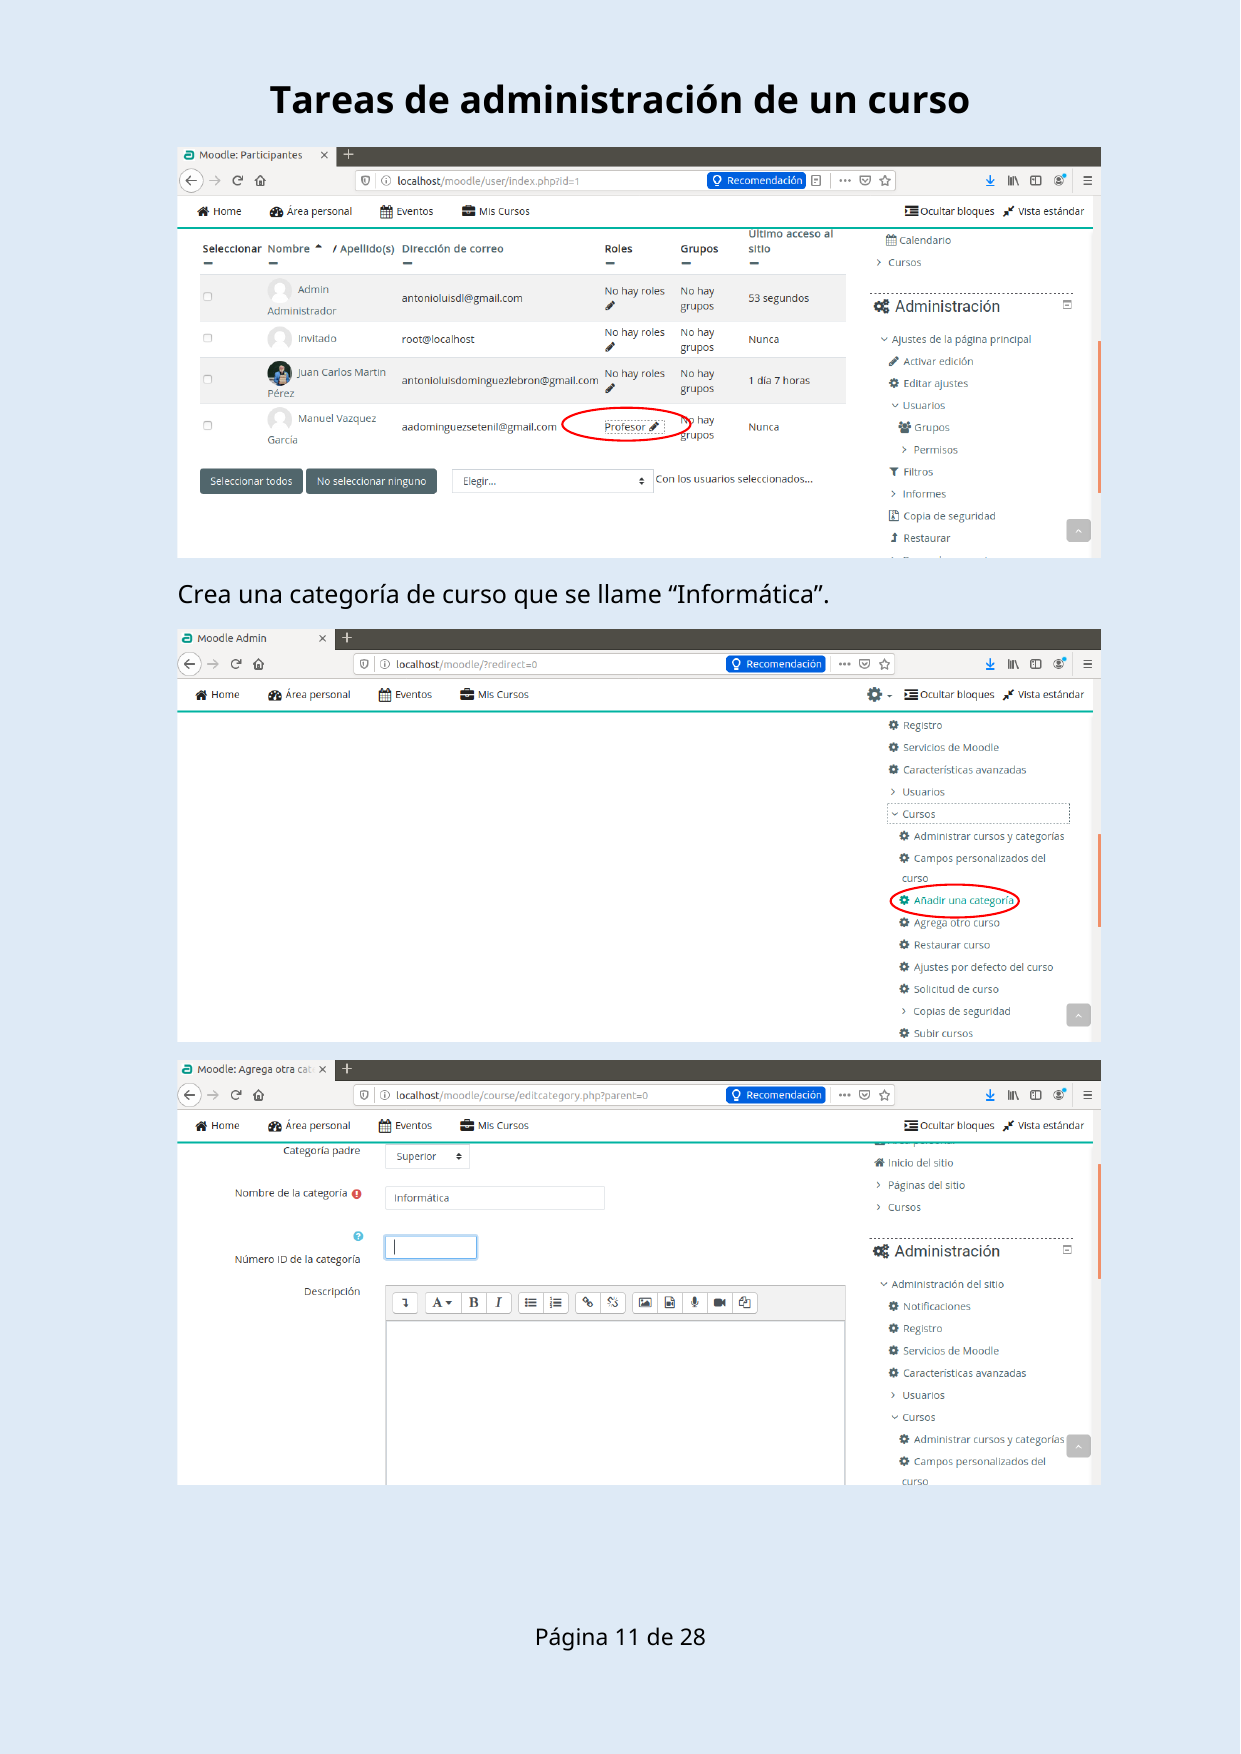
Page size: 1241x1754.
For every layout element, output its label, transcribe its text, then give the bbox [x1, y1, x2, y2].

picture [177, 1060, 1101, 1485]
text Crea una categoría de curso que se llame “Informática”. [177, 576, 1063, 610]
picture [177, 147, 1101, 558]
picture [177, 629, 1101, 1042]
